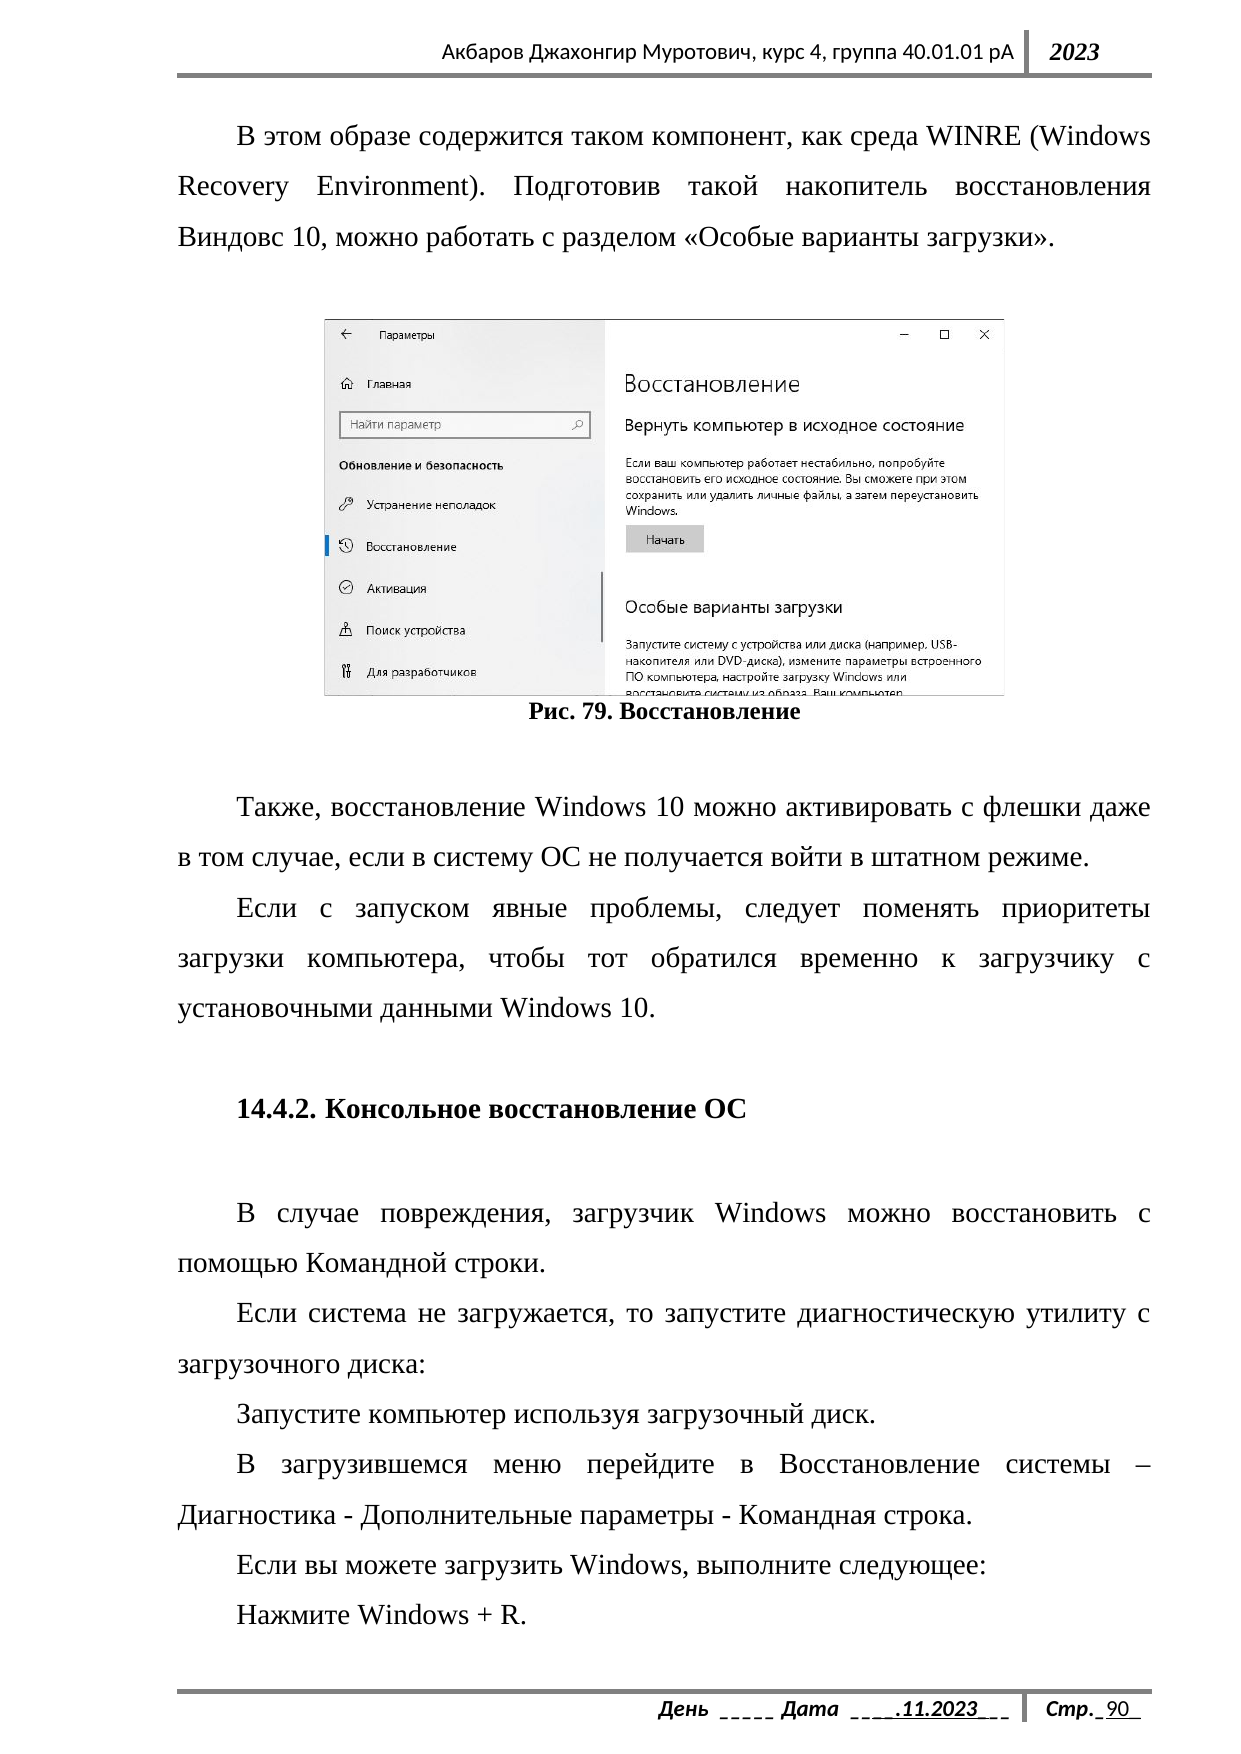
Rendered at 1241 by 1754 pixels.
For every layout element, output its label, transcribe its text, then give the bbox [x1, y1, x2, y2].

text Рис. 79. Восстановление [177, 696, 1152, 724]
text В загрузившемся меню перейдите в Восстановление системы – Диагностика - Дополнительные параметры - Командная строка. [177, 1446, 1152, 1530]
text Если вы можете загрузить Windows, выполните следующее: [177, 1547, 1152, 1581]
text Если система не загружается, то запустите диагностическую утилиту с загрузочного диска: [177, 1296, 1152, 1379]
text Нажмите Windows + R. [177, 1597, 1152, 1631]
text В этом образе содержится таком компонент, как среда WINRE (Windows Recovery Environment). Подготовив такой накопитель восстановления Виндовс 10, можно работать с разделом «Особые варианты загрузки». [177, 118, 1152, 252]
text В случае повреждения, загрузчик Windows можно восстановить с помощью Командной строки. [177, 1195, 1152, 1279]
text Запустите компьютер используя загрузочный диск. [177, 1396, 1152, 1430]
text Если с запуском явные проблемы, следует поменять приоритеты загрузки компьютера, чтобы тот обратился временно к загрузчику с установочными данными Windows 10. [177, 890, 1152, 1024]
subtitle Консольное восстановление ОС [177, 1091, 1152, 1125]
text Также, восстановление Windows 10 можно активировать с флешки даже в том случае, если в систему ОС не получается войти в штатном режиме. [177, 789, 1152, 873]
picture [324, 319, 1005, 696]
